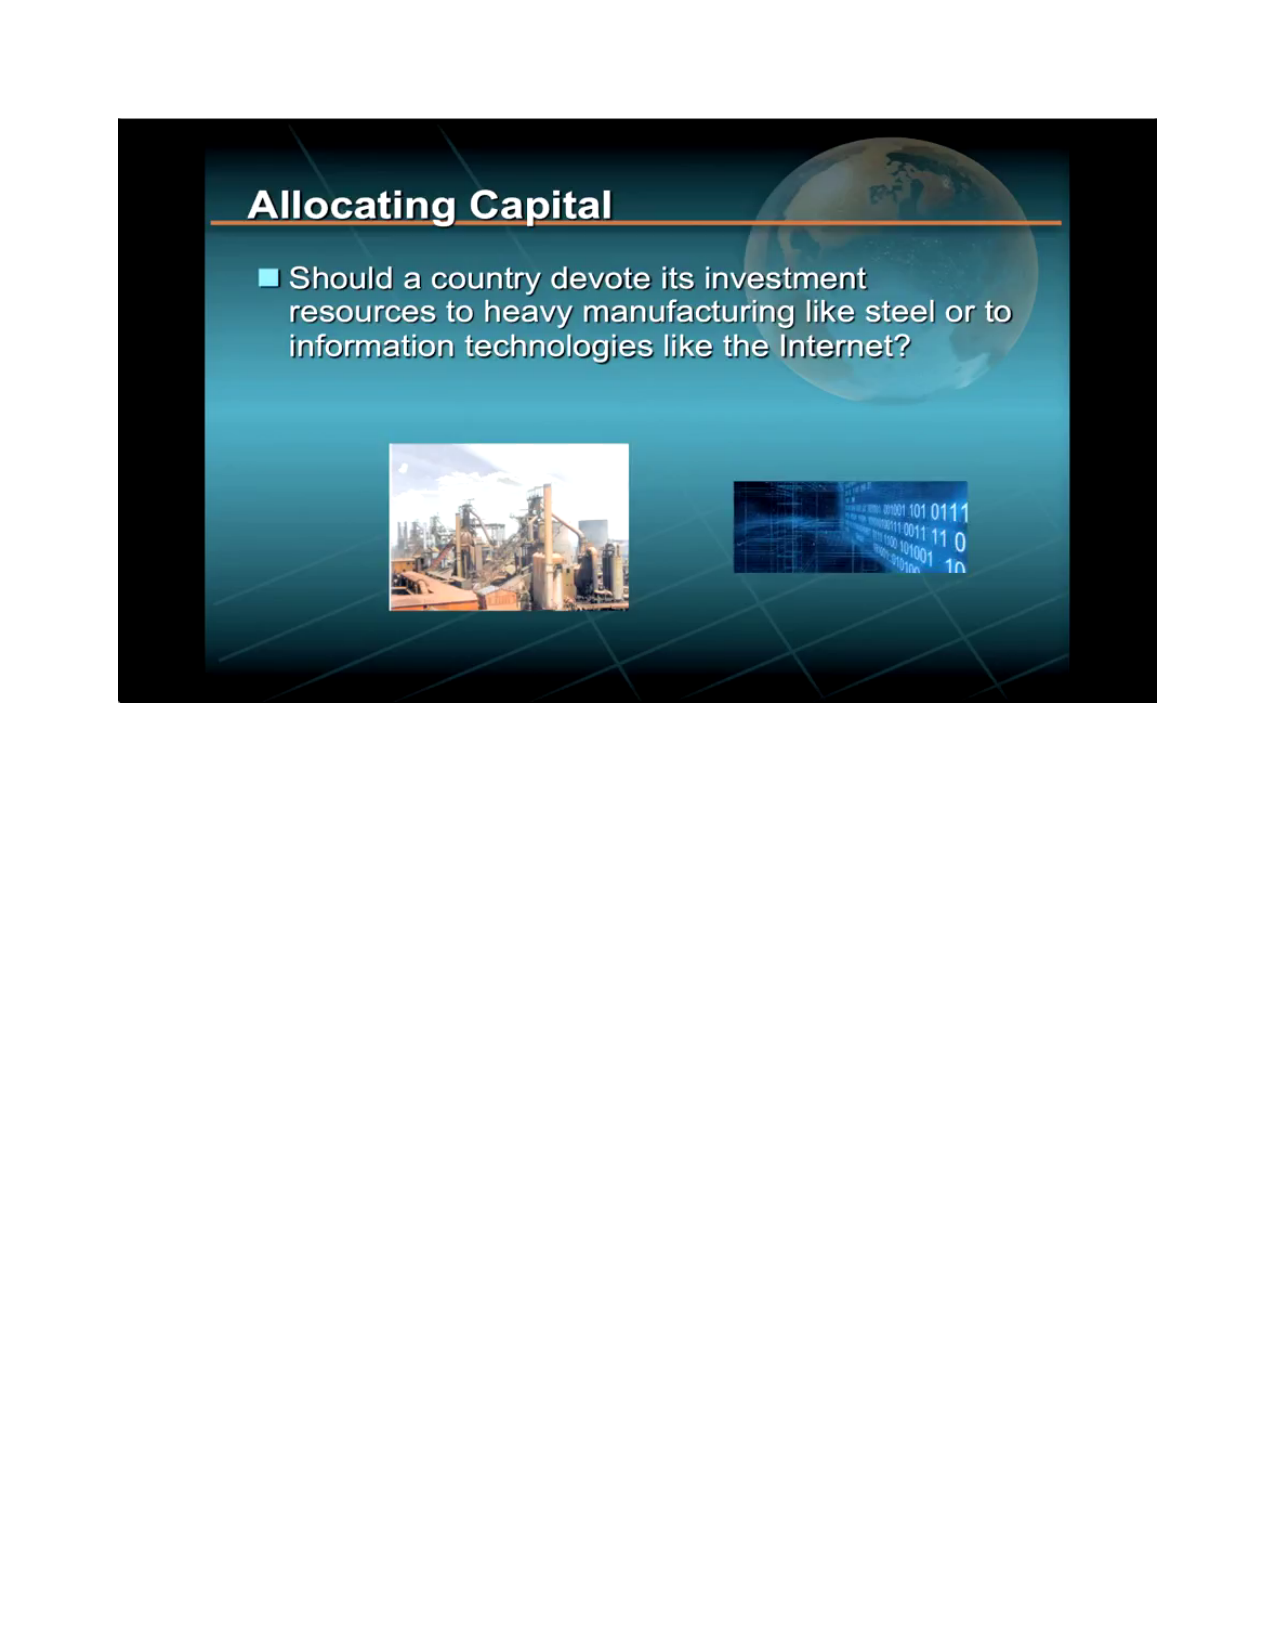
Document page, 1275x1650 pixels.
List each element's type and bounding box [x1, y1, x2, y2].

picture [118, 118, 1157, 703]
